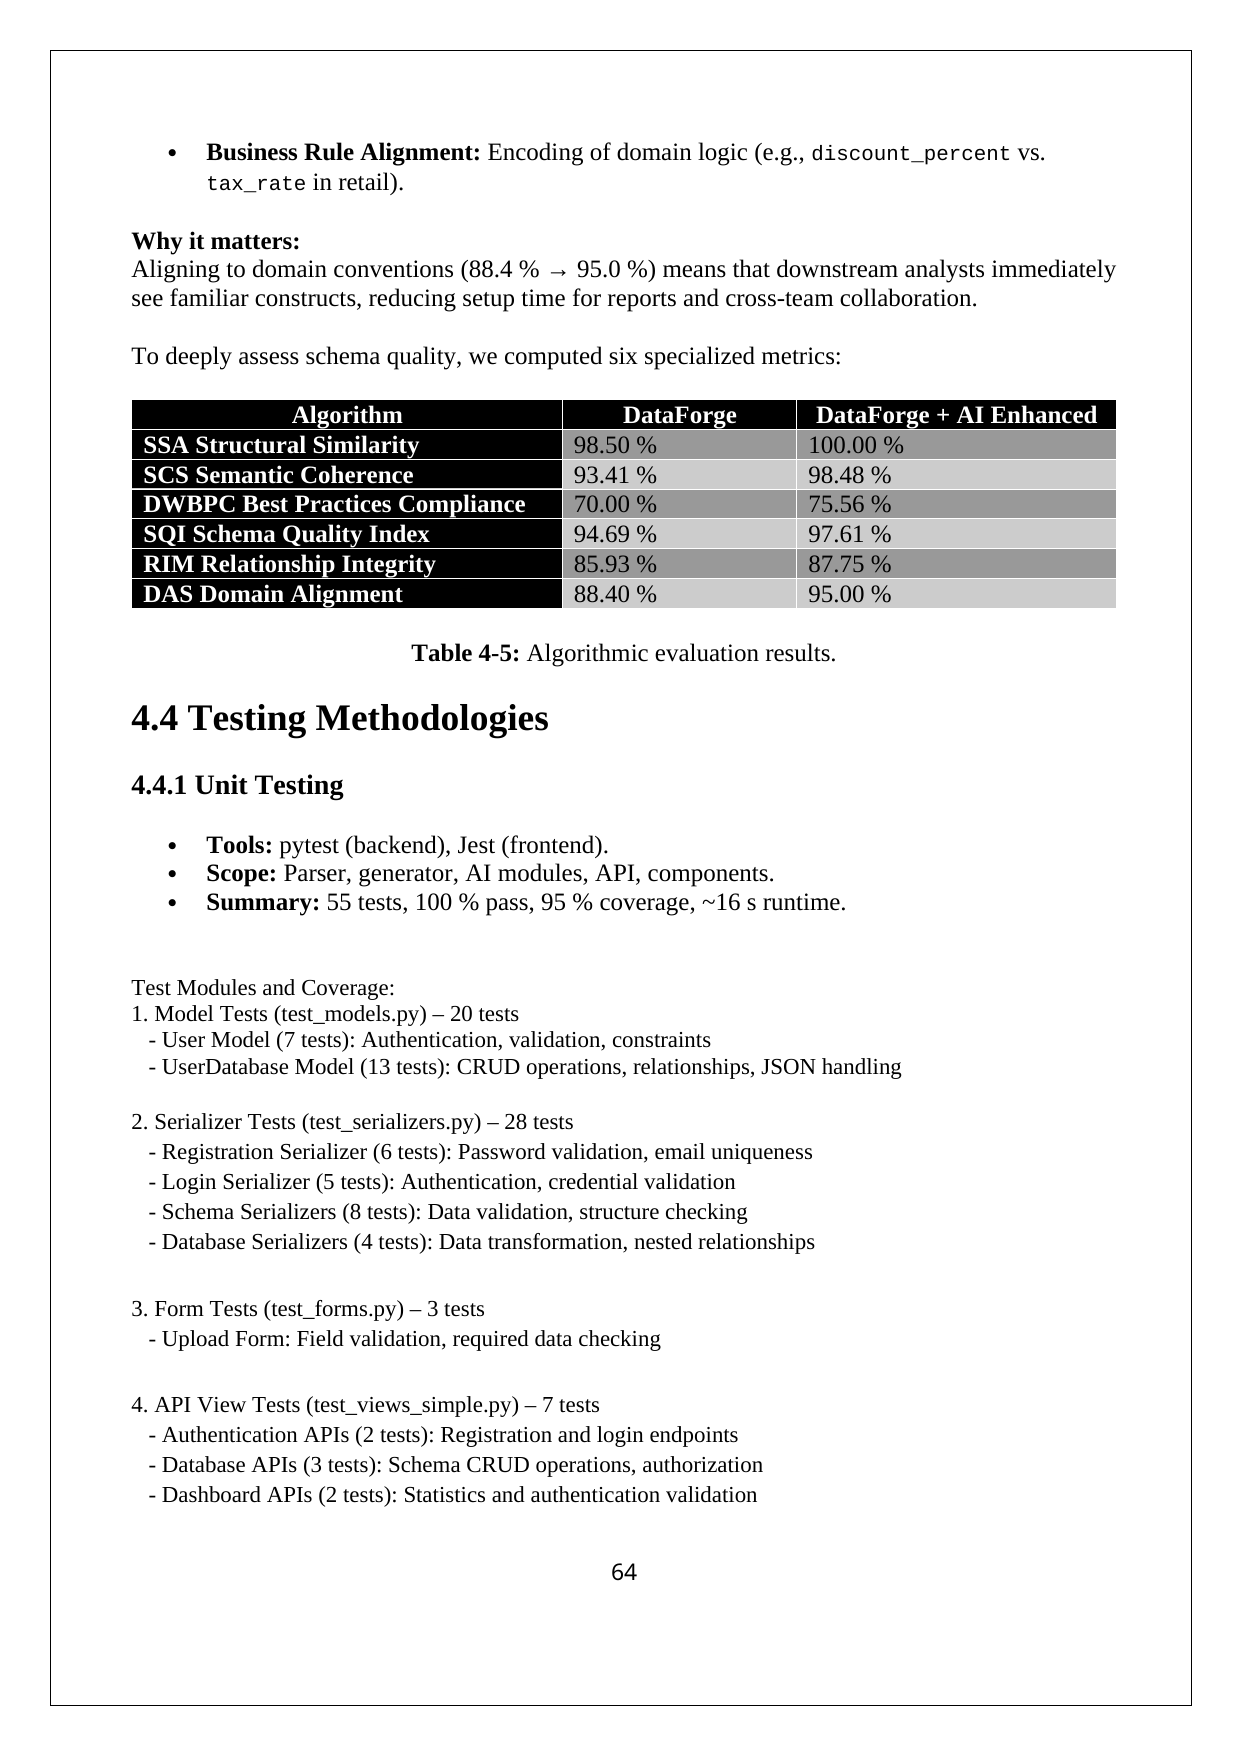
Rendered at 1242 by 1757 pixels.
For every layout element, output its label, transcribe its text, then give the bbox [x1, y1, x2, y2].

list Summary: 55 tests, 100 % pass, 95 % coverage, ~16 s runtime. [169, 887, 1117, 916]
text To deeply assess schema quality, we computed six specialized metrics: [131, 341, 1117, 370]
text 4.4 Testing Methodologies [131, 696, 1117, 739]
text 4. API View Tests (test_views_simple.py) – 7 tests - Authentication APIs (2 tests): Registration and login endpoints - Database APIs (3 tests): Schema CRUD operations, authorization - Dashboard APIs (2 tests): Statistics and authentication validation [131, 1391, 1117, 1507]
table_cell 98.48 % [797, 460, 1116, 488]
list Business Rule Alignment: Encoding of domain logic (e.g., discount_percent vs. tax_rate in retail). [169, 137, 1117, 197]
table_cell 94.69 % [563, 519, 796, 548]
text 2. Serializer Tests (test_serializers.py) – 28 tests - Registration Serializer (6 tests): Password validation, email uniqueness - Login Serializer (5 tests): Authentication, credential validation - Schema Serializers (8 tests): Data validation, structure checking - Database Serializers (4 tests): Data transformation, nested relationships [131, 1108, 1117, 1290]
table_cell 87.75 % [797, 549, 1116, 578]
table_cell 70.00 % [563, 490, 796, 518]
text Why it matters: Aligning to domain conventions (88.4 % → 95.0 %) means that downstream analysts immediately see familiar constructs, reducing setup time for reports and cross-team collaboration. [131, 226, 1117, 312]
table_cell RIM Relationship Integrity [132, 549, 562, 578]
table_cell 75.56 % [797, 490, 1116, 518]
text Test Modules and Coverage: 1. Model Tests (test_models.py) – 20 tests - User Model (7 tests): Authentication, validation, constraints - UserDatabase Model (13 tests): CRUD operations, relationships, JSON handling [131, 945, 1117, 1079]
table_cell 93.41 % [563, 460, 796, 488]
text 4.4.1 Unit Testing [131, 768, 1117, 801]
table_cell SQI Schema Quality Index [132, 519, 562, 548]
table_cell SSA Structural Similarity [132, 430, 562, 459]
table_cell SCS Semantic Coherence [132, 460, 562, 488]
list Tools: pytest (backend), Jest (frontend). [169, 830, 1117, 858]
list Scope: Parser, generator, AI modules, API, components. [169, 858, 1117, 887]
text 3. Form Tests (test_forms.py) – 3 tests - Upload Form: Field validation, required data checking [131, 1295, 1117, 1387]
table_cell 98.50 % [563, 430, 796, 459]
text Table 4-5: Algorithmic evaluation results. [131, 638, 1117, 667]
table_header DataForge + AI Enhanced [797, 400, 1116, 429]
table_cell 85.93 % [563, 549, 796, 578]
table_cell 100.00 % [797, 430, 1116, 459]
table_cell 95.00 % [797, 579, 1116, 608]
table_cell DAS Domain Alignment [132, 579, 562, 608]
table_cell DWBPC Best Practices Compliance [132, 490, 562, 518]
table_header Algorithm [132, 400, 562, 429]
table_header DataForge [563, 400, 796, 429]
table_cell 97.61 % [797, 519, 1116, 548]
table_cell 88.40 % [563, 579, 796, 608]
